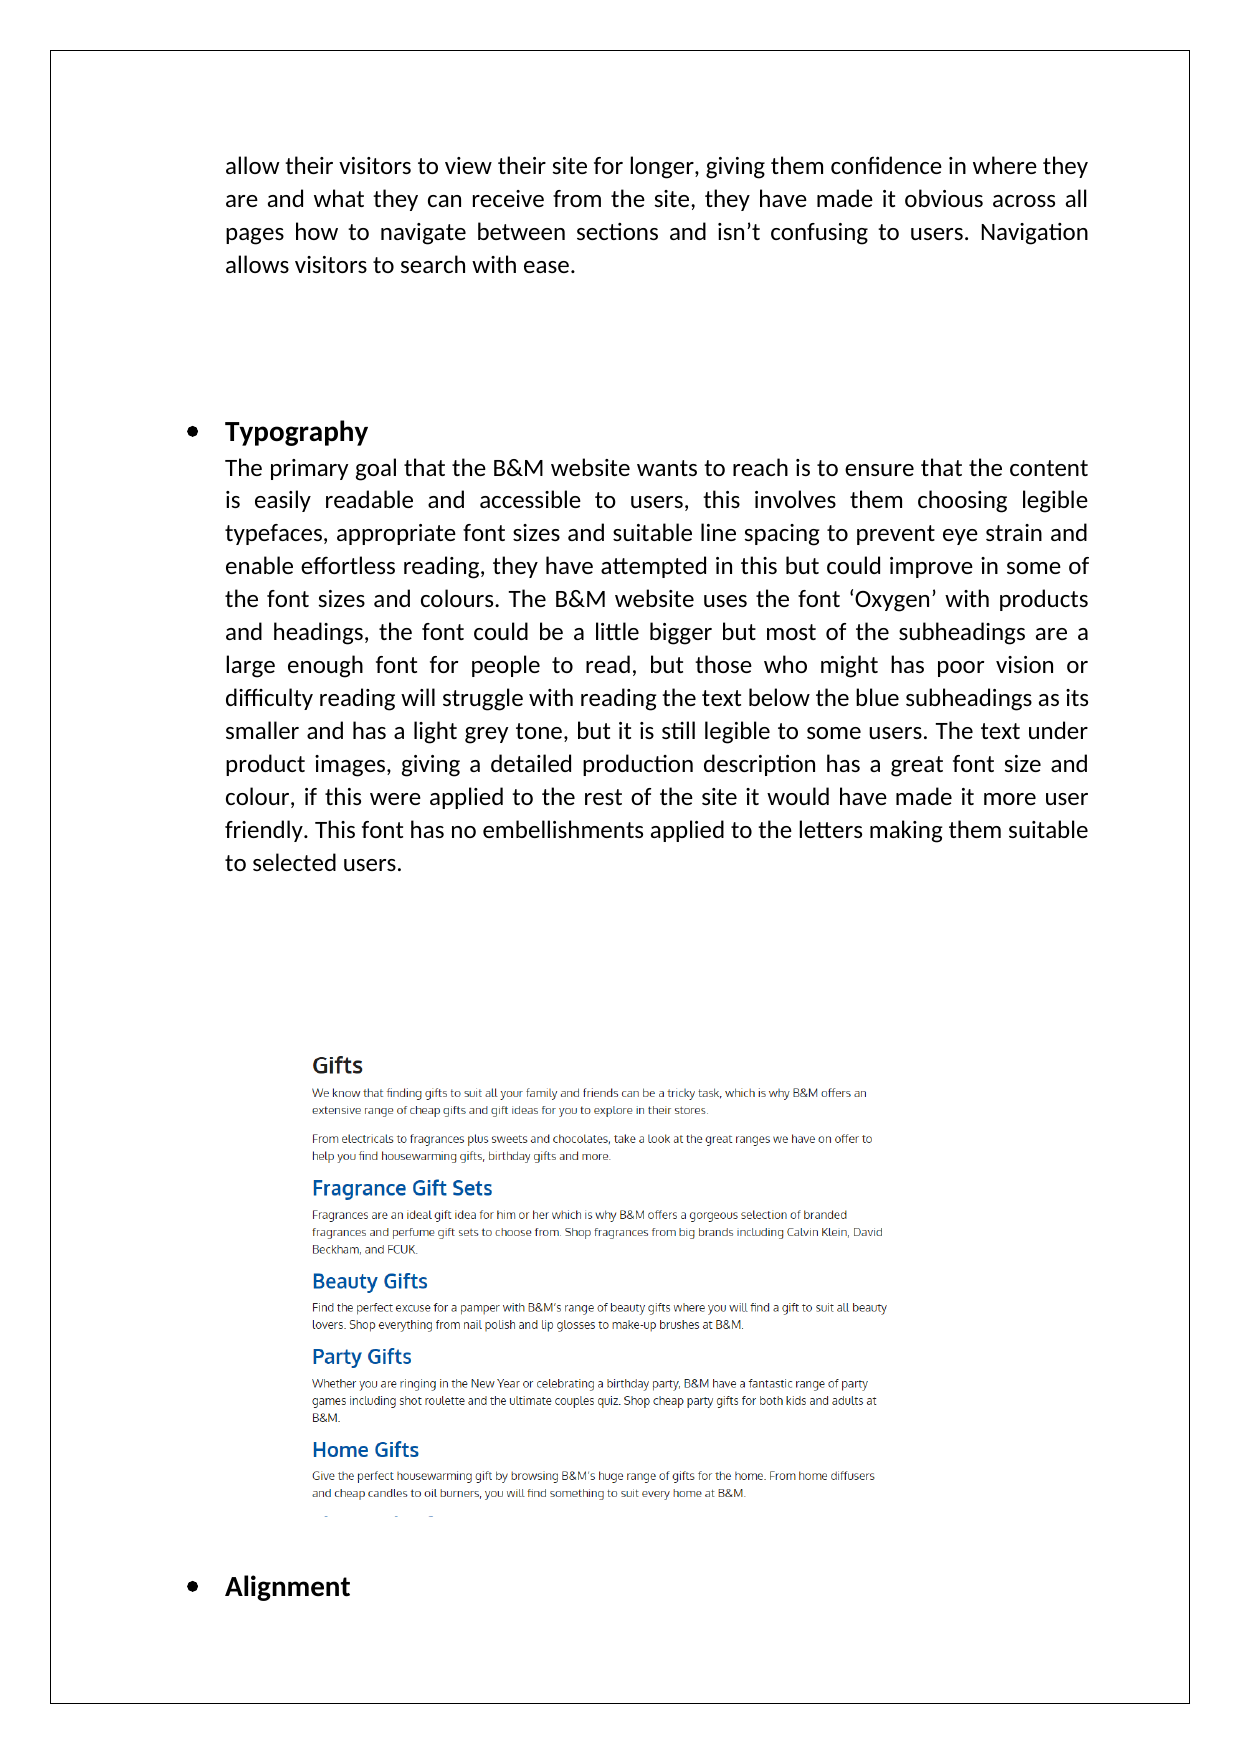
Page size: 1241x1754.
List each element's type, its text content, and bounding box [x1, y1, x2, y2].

list Alignment [187, 1568, 1090, 1604]
picture [302, 1043, 968, 1517]
list Navigation is necessary in ensuing that the website is accessible and usable. The B&M website has aspects of good navigation as there Is a drop-down list containing pictures as well as text that is made obvious to users when they click on the site, users will also be able to notice that the further they scroll down the more products there are listed. Overall, they want the website to have good navigation as it will allow their visitors to view their site for longer, giving them confidence in where they are and what they can receive from the site, they have made it obvious across all pages how to navigate between sections and isn’t confusing to users. Navigation allows visitors to search with ease. [225, 150, 1090, 279]
list Typography [187, 413, 1090, 449]
list The primary goal that the B&M website wants to reach is to ensure that the content is easily readable and accessible to users, this involves them choosing legible typefaces, appropriate font sizes and suitable line spacing to prevent eye strain and enable effortless reading, they have attempted in this but could improve in some of the font sizes and colours. The B&M website uses the font ‘Oxygen’ with products and headings, the font could be a little bigger but most of the subheadings are a large enough font for people to read, but those who might has poor vision or difficulty reading will struggle with reading the text below the blue subheadings as its smaller and has a light grey tone, but it is still legible to some users. The text under product images, giving a detailed production description has a great font size and colour, if this were applied to the rest of the site it would have made it more user friendly. This font has no embellishments applied to the letters making them suitable to selected users. [225, 452, 1090, 877]
